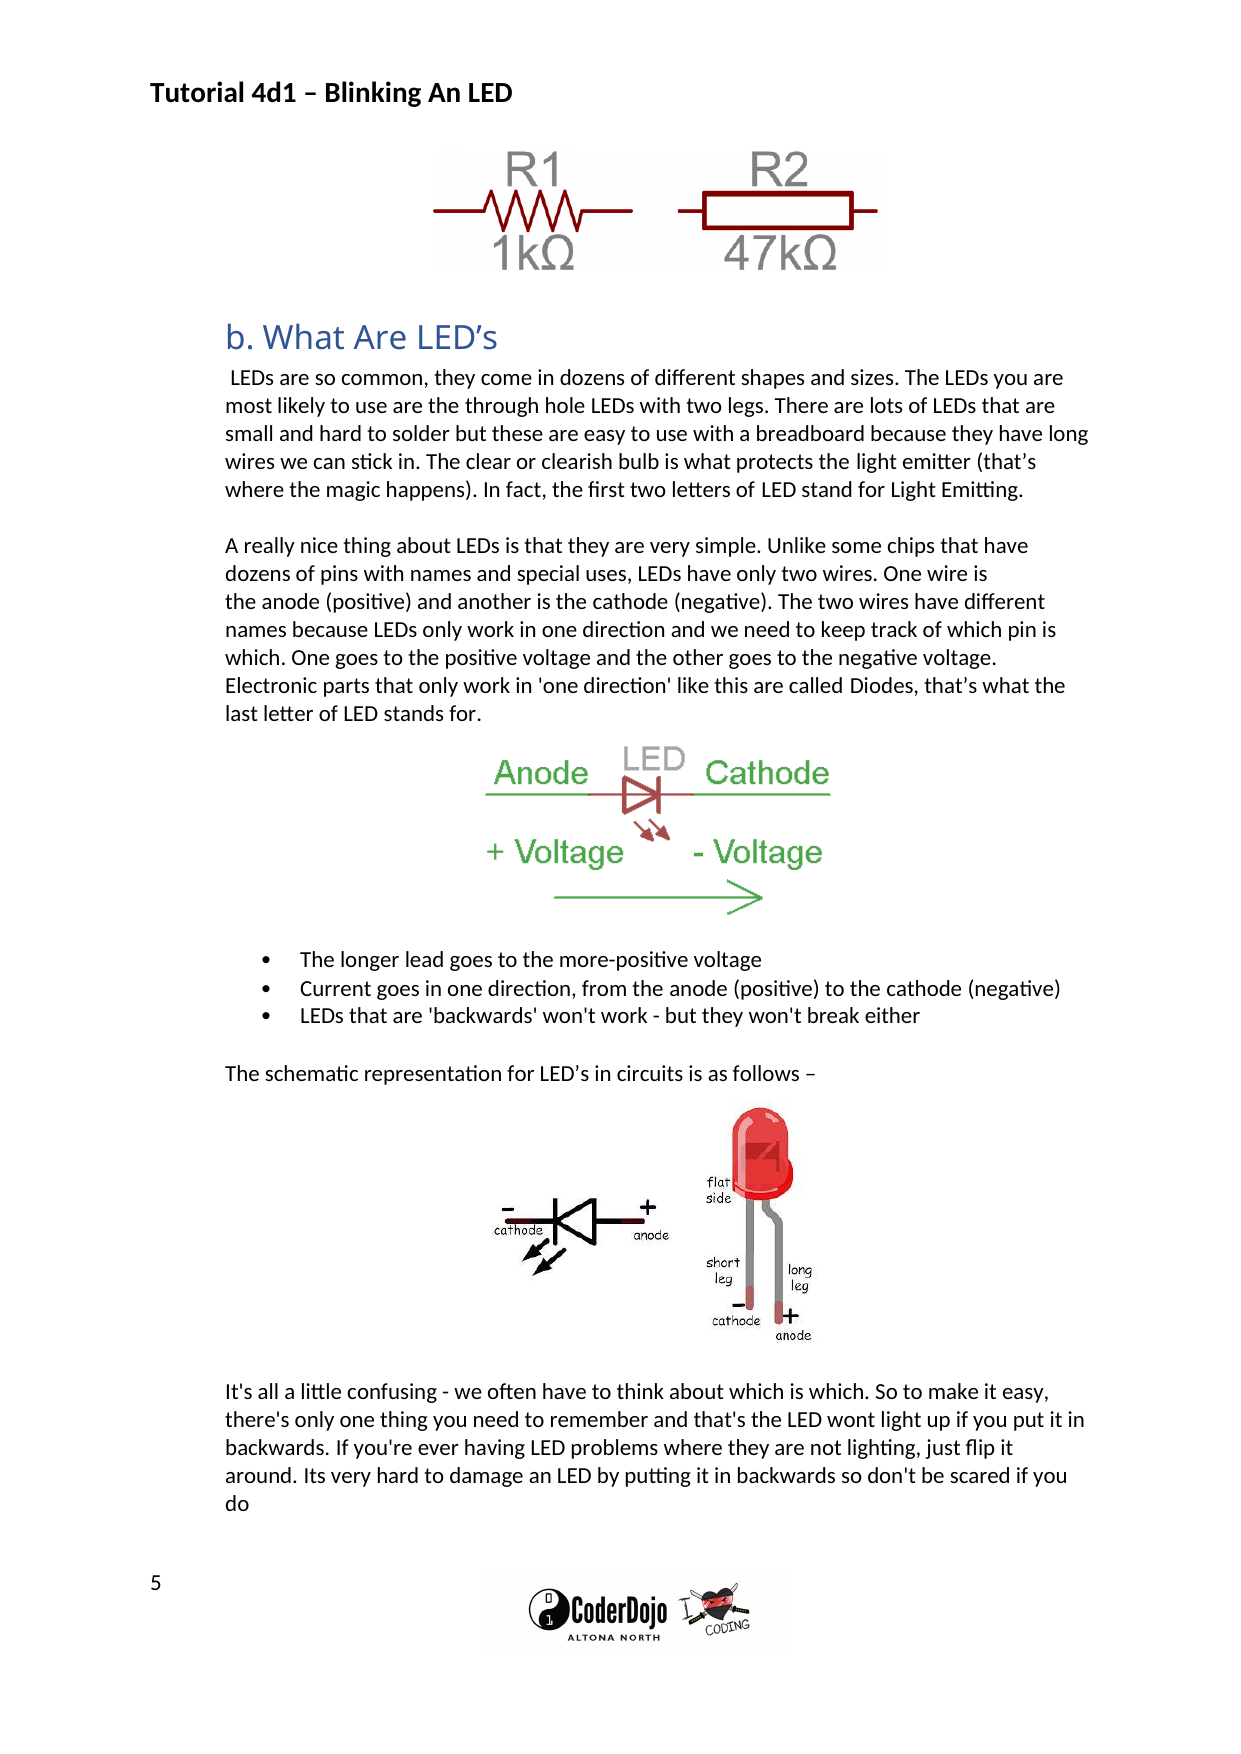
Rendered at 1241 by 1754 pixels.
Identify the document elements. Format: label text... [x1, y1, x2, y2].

list Current goes in one direction, from the anode (positive) to the cathode (negative) [262, 974, 1090, 1002]
picture [477, 727, 839, 917]
list LEDs that are 'backwards' won't work - but they won't break either [262, 1002, 1090, 1030]
text LEDs are so common, they come in dozens of different shapes and sizes. The LEDs you are most likely to use are the through hole LEDs with two legs. There are lots of LEDs that are small and hard to solder but these are easy to use with a breadboard because they have long wires we can stick in. The clear or clearish bulb is what protects the light emitter (that’s where the magic happens). In fact, the first two letters of LED stand for Light Emitting. [225, 363, 1090, 503]
text It's all a little confusing - we often have to think about which is which. So to make it easy, there's only one thing you need to remember and that's the LED wont light up if you put it in backwards. If you're ever having LED problems where they are not lighting, just flip it around. Its very hard to damage an LED by putting it in backwards so don't be scared if you do [225, 1377, 1090, 1517]
picture [431, 150, 884, 271]
subtitle What Are LED’s [225, 314, 1090, 359]
list The longer lead goes to the more-positive voltage [262, 946, 1090, 974]
text The schematic representation for LED’s in circuits is as follows – [225, 1059, 1090, 1087]
picture [486, 1568, 792, 1653]
picture [485, 1086, 831, 1350]
text A really nice thing about LEDs is that they are very simple. Unlike some chips that have dozens of pins with names and special uses, LEDs have only two wires. One wire is the anode (positive) and another is the cathode (negative). The two wires have different names because LEDs only work in one direction and we need to keep track of which pin is which. One goes to the positive voltage and the other goes to the negative voltage. Electronic parts that only work in 'one direction' like this are called Diodes, that’s what the last letter of LED stands for. [225, 531, 1090, 727]
